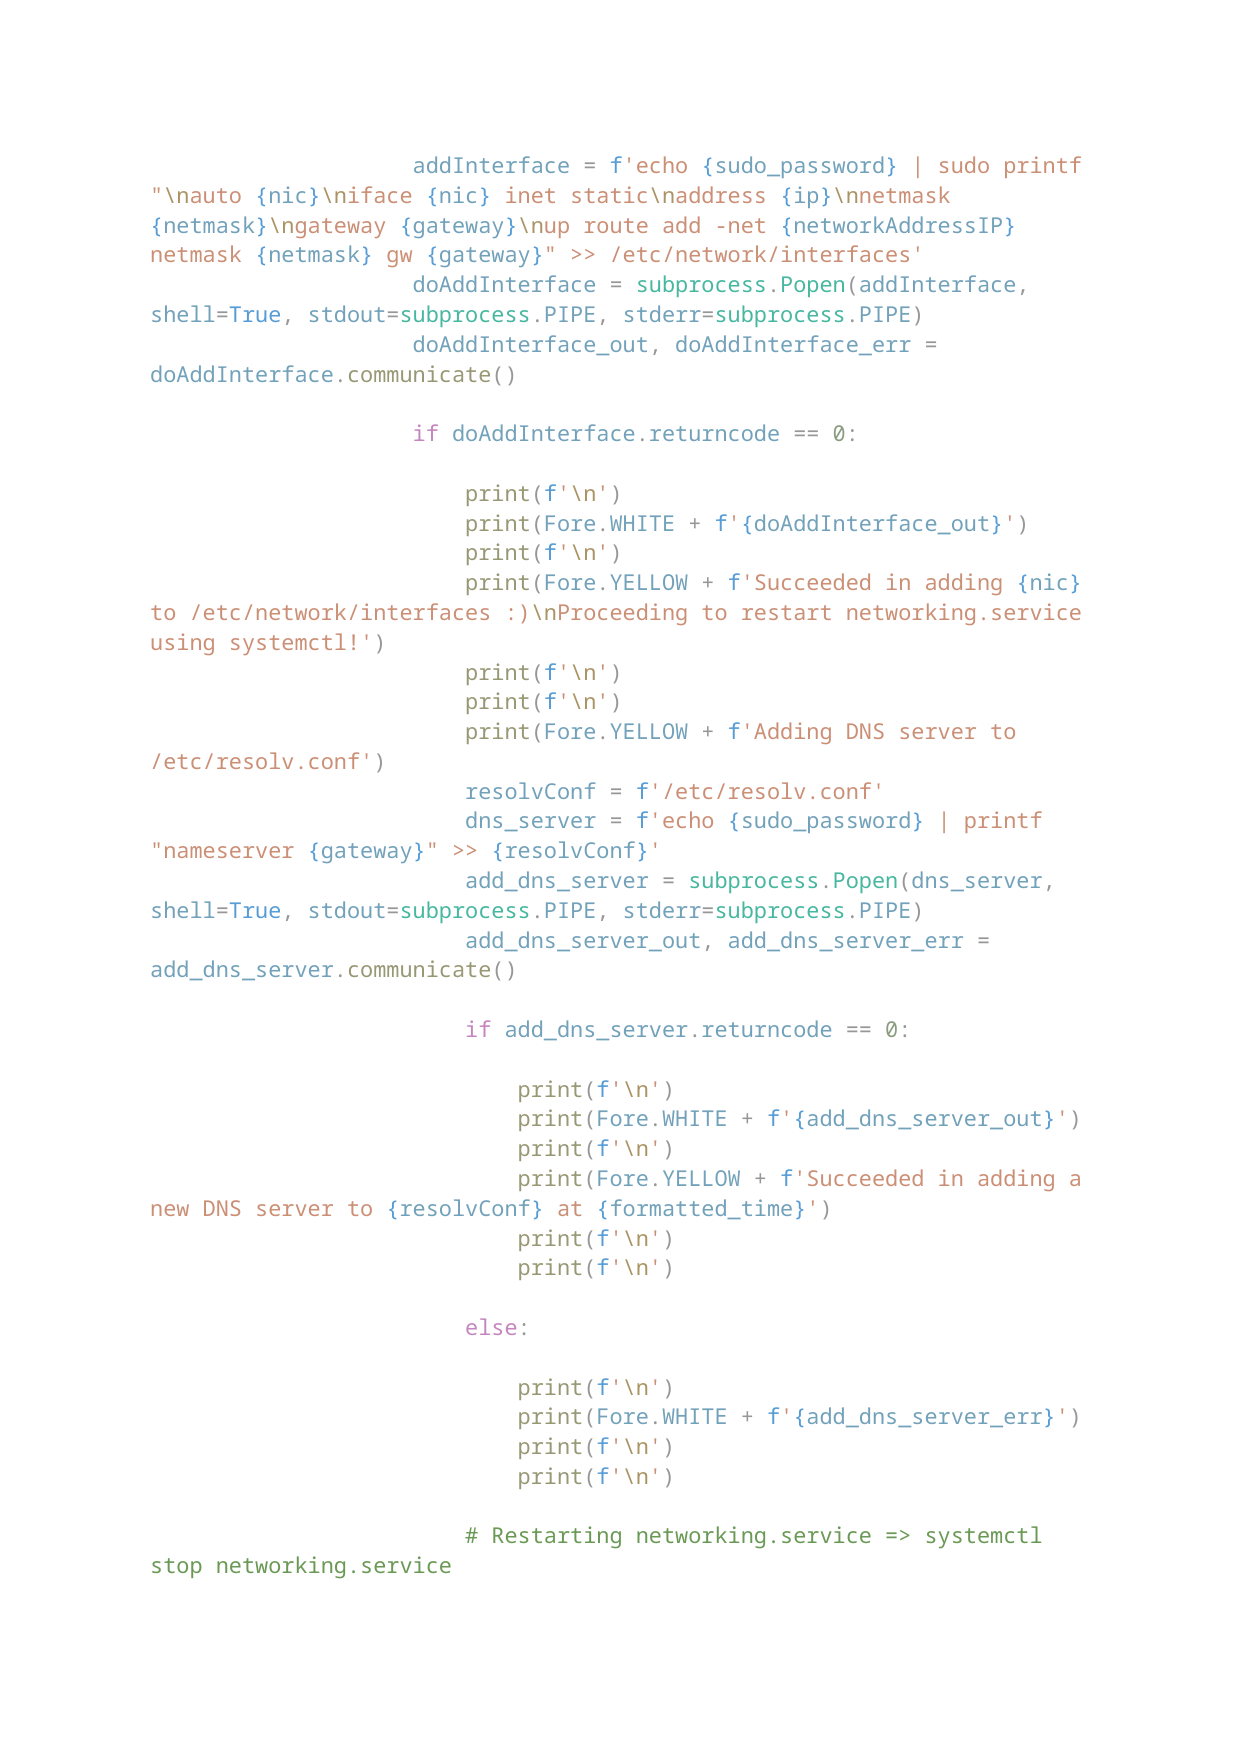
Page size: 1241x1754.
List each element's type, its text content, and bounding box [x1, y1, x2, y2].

text print(Fore.YELLOW + f'Succeeded in adding {nic} to /etc/network/interfaces :)\nProceeding to restart networking.service using systemctl!') [150, 567, 1090, 656]
text add_dns_server = subprocess.Popen(dns_server, shell=True, stdout=subprocess.PIPE, stderr=subprocess.PIPE) [150, 865, 1090, 924]
text print(f'\n') [150, 686, 1090, 716]
text resolvConf = f'/etc/resolv.conf' [150, 776, 1090, 805]
text doAddInterface = subprocess.Popen(addInterface, shell=True, stdout=subprocess.PIPE, stderr=subprocess.PIPE) [150, 269, 1090, 329]
text print(f'\n') [150, 656, 1090, 686]
text print(f'\n') [150, 478, 1090, 507]
text print(Fore.WHITE + f'{add_dns_server_err}') [150, 1401, 1090, 1431]
text print(f'\n') [150, 1133, 1090, 1163]
text doAddInterface_out, doAddInterface_err = doAddInterface.communicate() [150, 329, 1090, 388]
text print(Fore.WHITE + f'{doAddInterface_out}') [150, 507, 1090, 537]
text print(f'\n') [150, 1461, 1090, 1491]
text else: [150, 1312, 1090, 1342]
text print(f'\n') [150, 1431, 1090, 1461]
text if add_dns_server.returncode == 0: [150, 1014, 1090, 1044]
text addInterface = f'echo {sudo_password} | sudo printf "\nauto {nic}\niface {nic} inet static\naddress {ip}\nnetmask {netmask}\ngateway {gateway}\nup route add -net {networkAddressIP} netmask {netmask} gw {gateway}" >> /etc/network/interfaces' [150, 150, 1090, 269]
text add_dns_server_out, add_dns_server_err = add_dns_server.communicate() [150, 924, 1090, 984]
text print(f'\n') [150, 1252, 1090, 1282]
text print(Fore.WHITE + f'{add_dns_server_out}') [150, 1103, 1090, 1133]
text print(Fore.YELLOW + f'Adding DNS server to /etc/resolv.conf') [150, 716, 1090, 776]
text print(f'\n') [150, 1073, 1090, 1103]
text print(f'\n') [150, 1222, 1090, 1252]
text print(f'\n') [150, 537, 1090, 567]
text dns_server = f'echo {sudo_password} | printf "nameserver {gateway}" >> {resolvConf}' [150, 805, 1090, 865]
text if doAddInterface.returncode == 0: [150, 418, 1090, 448]
text print(f'\n') [150, 1371, 1090, 1401]
text print(Fore.YELLOW + f'Succeeded in adding a new DNS server to {resolvConf} at {formatted_time}') [150, 1163, 1090, 1222]
text # Restarting networking.service => systemctl stop networking.service [150, 1520, 1090, 1580]
